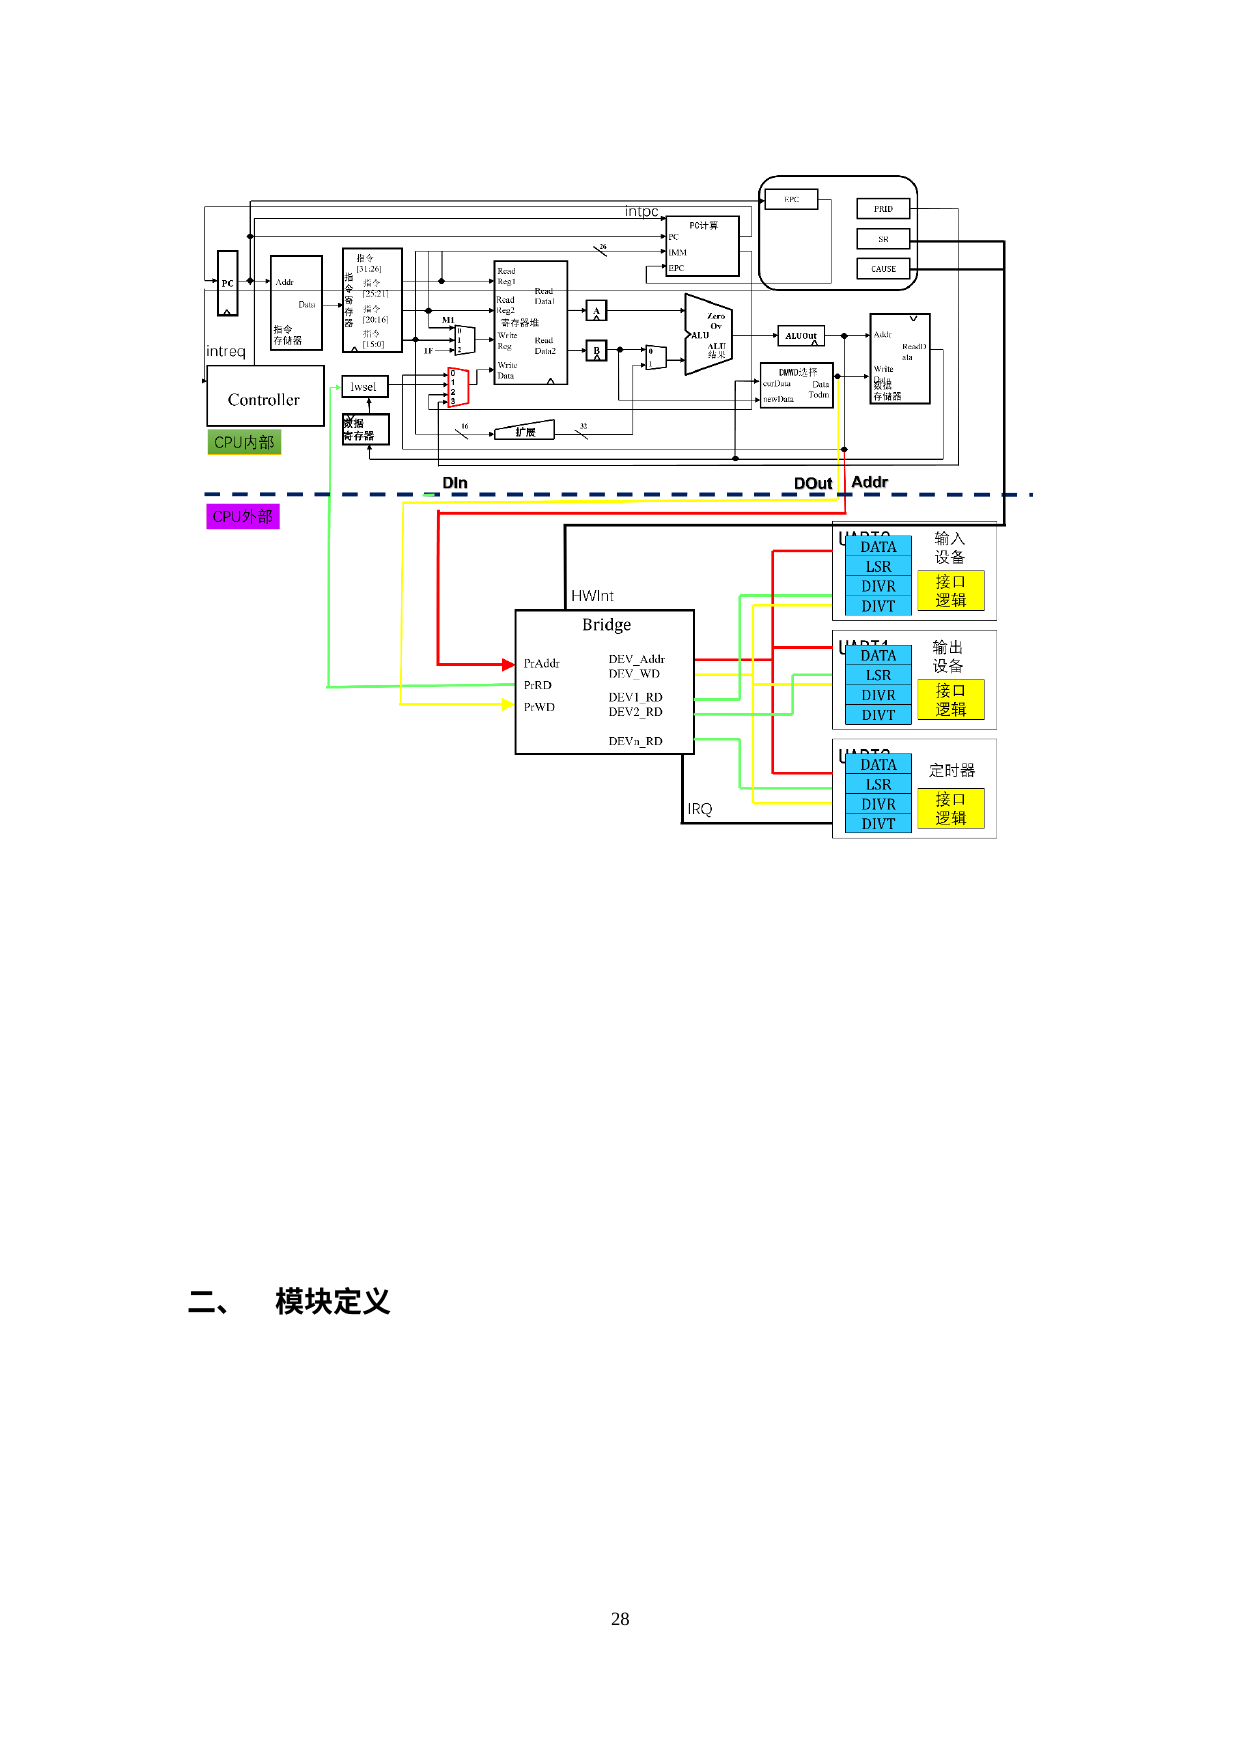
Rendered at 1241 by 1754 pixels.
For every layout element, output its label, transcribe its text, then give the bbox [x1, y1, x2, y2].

list 模块定义 [187, 1267, 1053, 1332]
picture [187, 162, 1053, 863]
